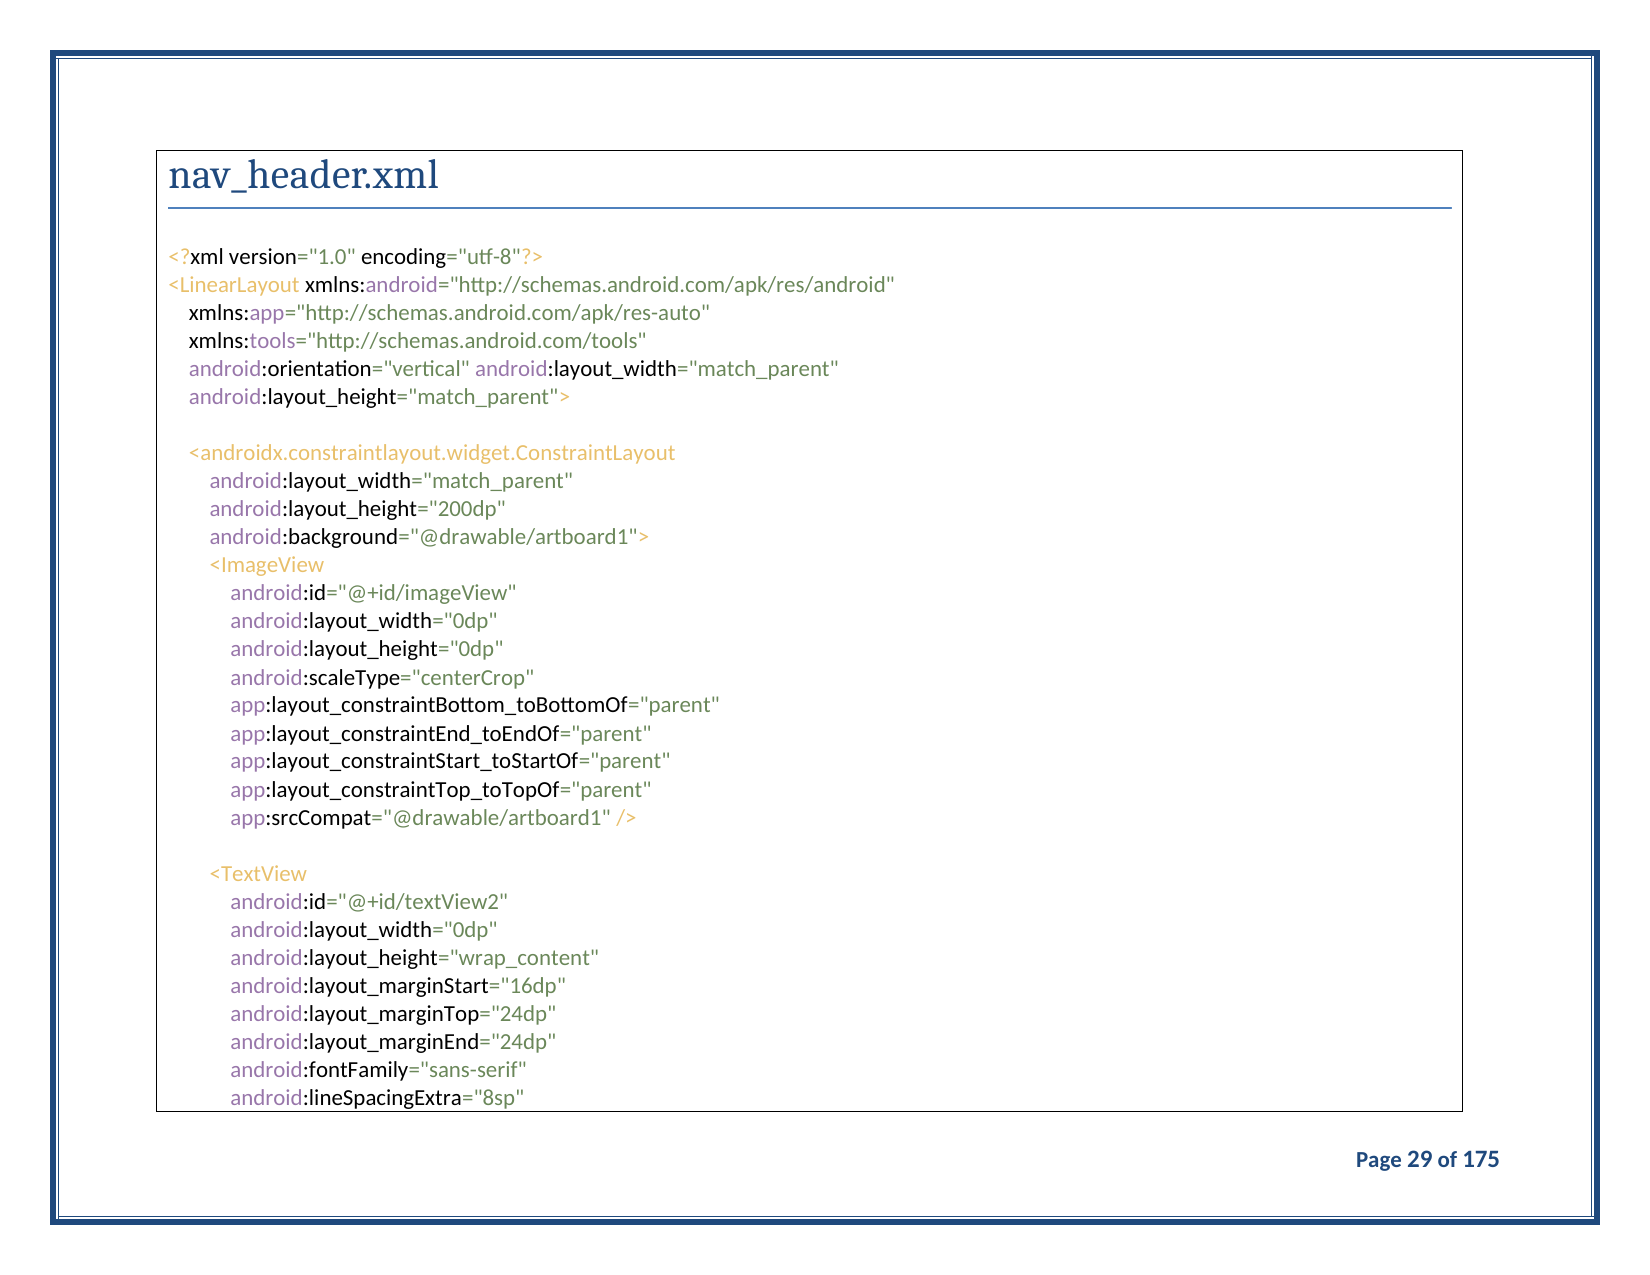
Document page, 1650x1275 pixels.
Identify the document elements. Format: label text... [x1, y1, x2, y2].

table_header nav_header.xml [157, 151, 1462, 242]
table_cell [157, 242, 1462, 1111]
